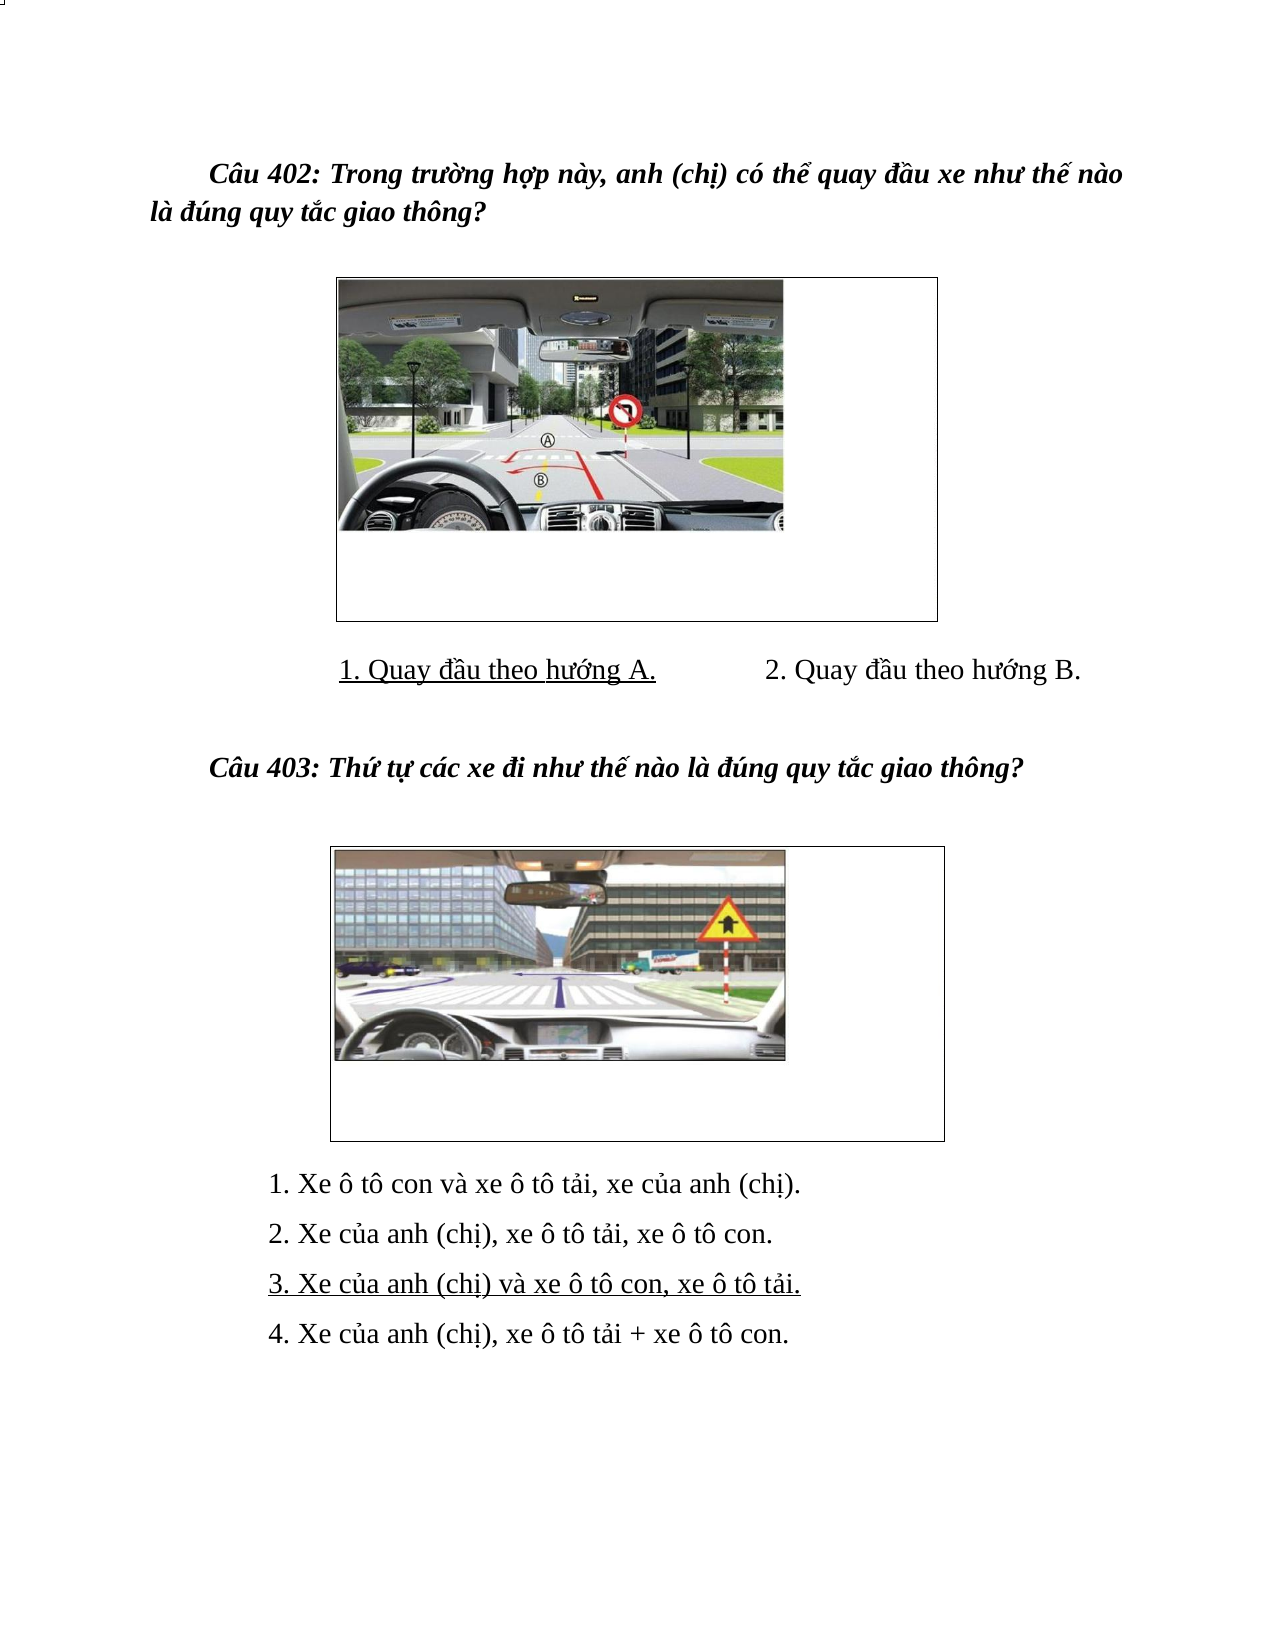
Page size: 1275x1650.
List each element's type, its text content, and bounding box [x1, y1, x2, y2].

text Câu 402: Trong trường hợp này, anh (chị) có thể quay đầu xe như thế nào là đúng quy tắc giao thông? [150, 154, 1130, 229]
text 1. Quay đầu theo hướng A. 2. Quay đầu theo hướng B. [338, 652, 1264, 686]
text 3. Xe của anh (chị) và xe ô tô con, xe ô tô tải. [268, 1266, 1264, 1300]
text 2. Xe của anh (chị), xe ô tô tải, xe ô tô con. [268, 1216, 1264, 1250]
picture [337, 278, 937, 621]
picture [331, 847, 944, 1141]
text Câu 403: Thứ tự các xe đi như thế nào là đúng quy tắc giao thông? [209, 751, 1264, 784]
text 1. Xe ô tô con và xe ô tô tải, xe của anh (chị). [268, 1166, 1264, 1200]
text 4. Xe của anh (chị), xe ô tô tải + xe ô tô con. [268, 1316, 1264, 1350]
